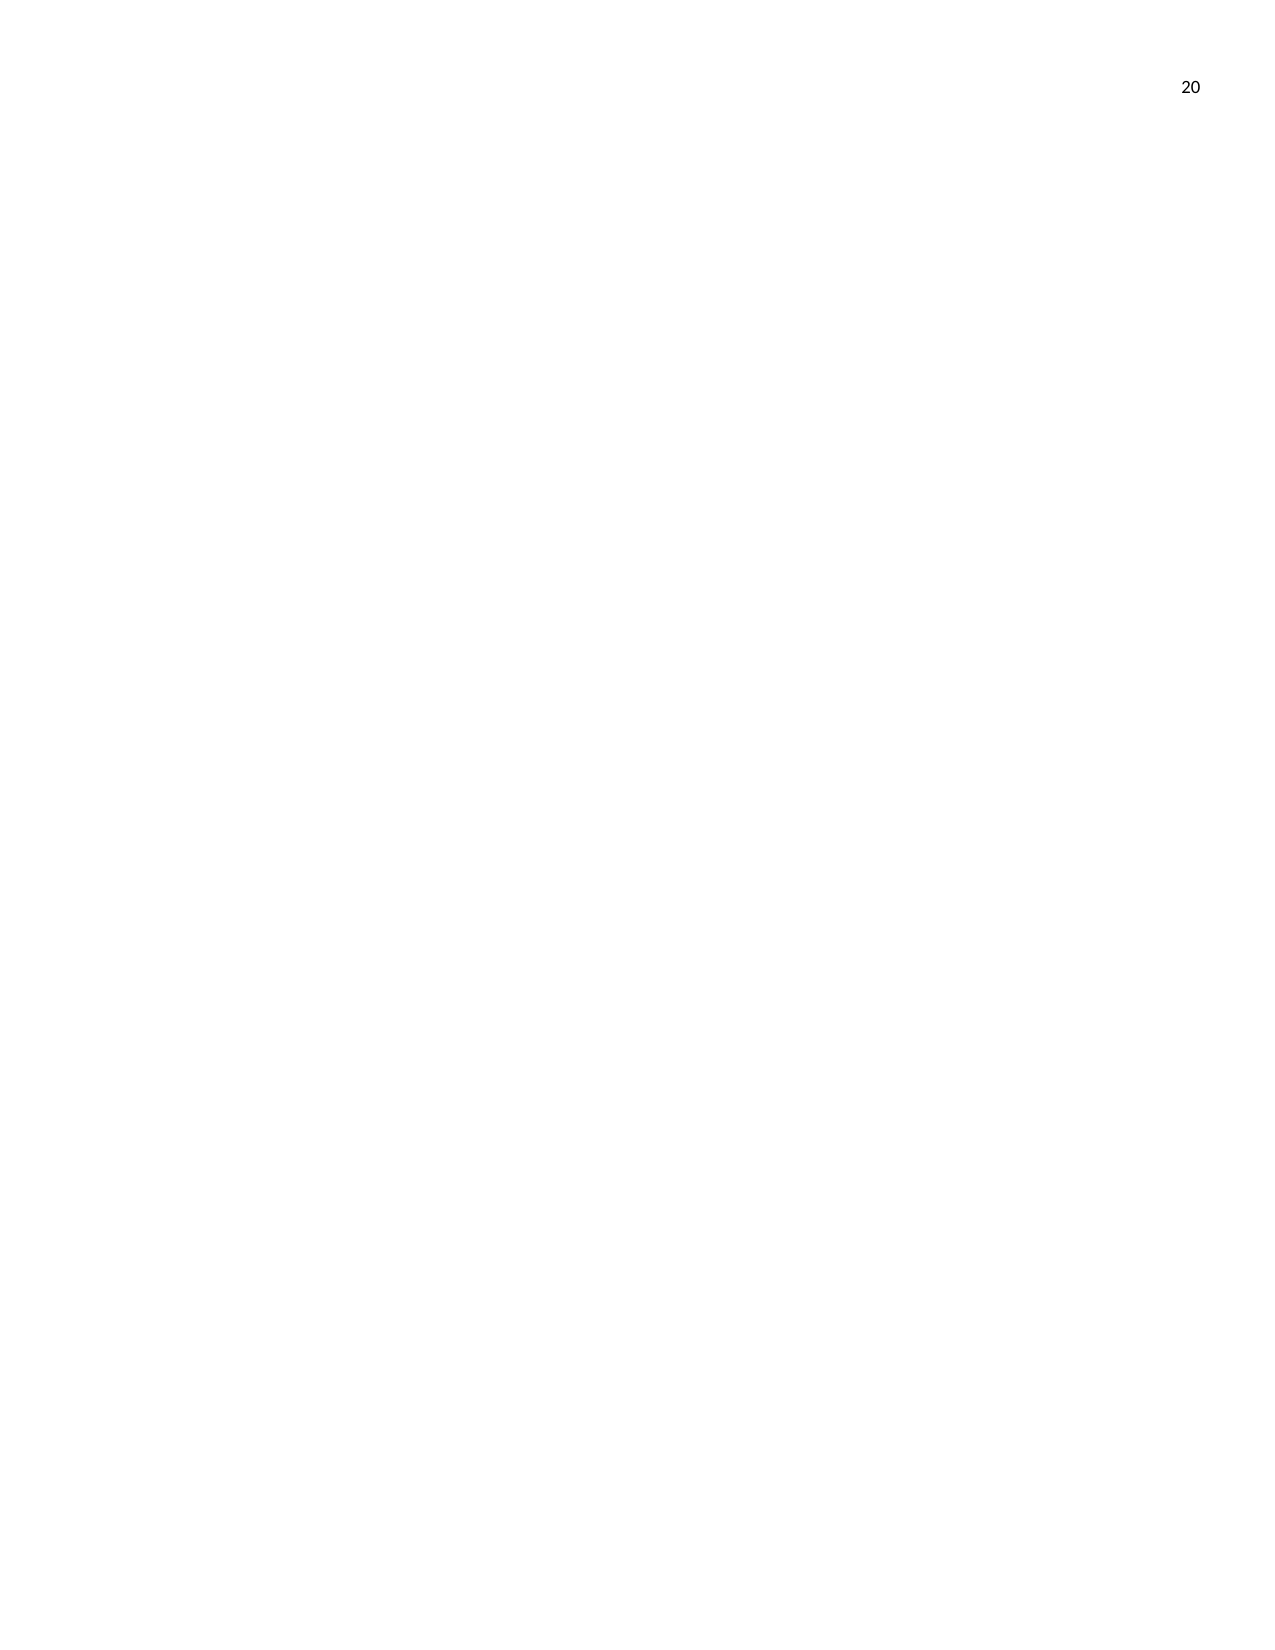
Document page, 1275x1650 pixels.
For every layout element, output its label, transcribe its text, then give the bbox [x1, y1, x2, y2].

text 20 [1181, 75, 1200, 98]
